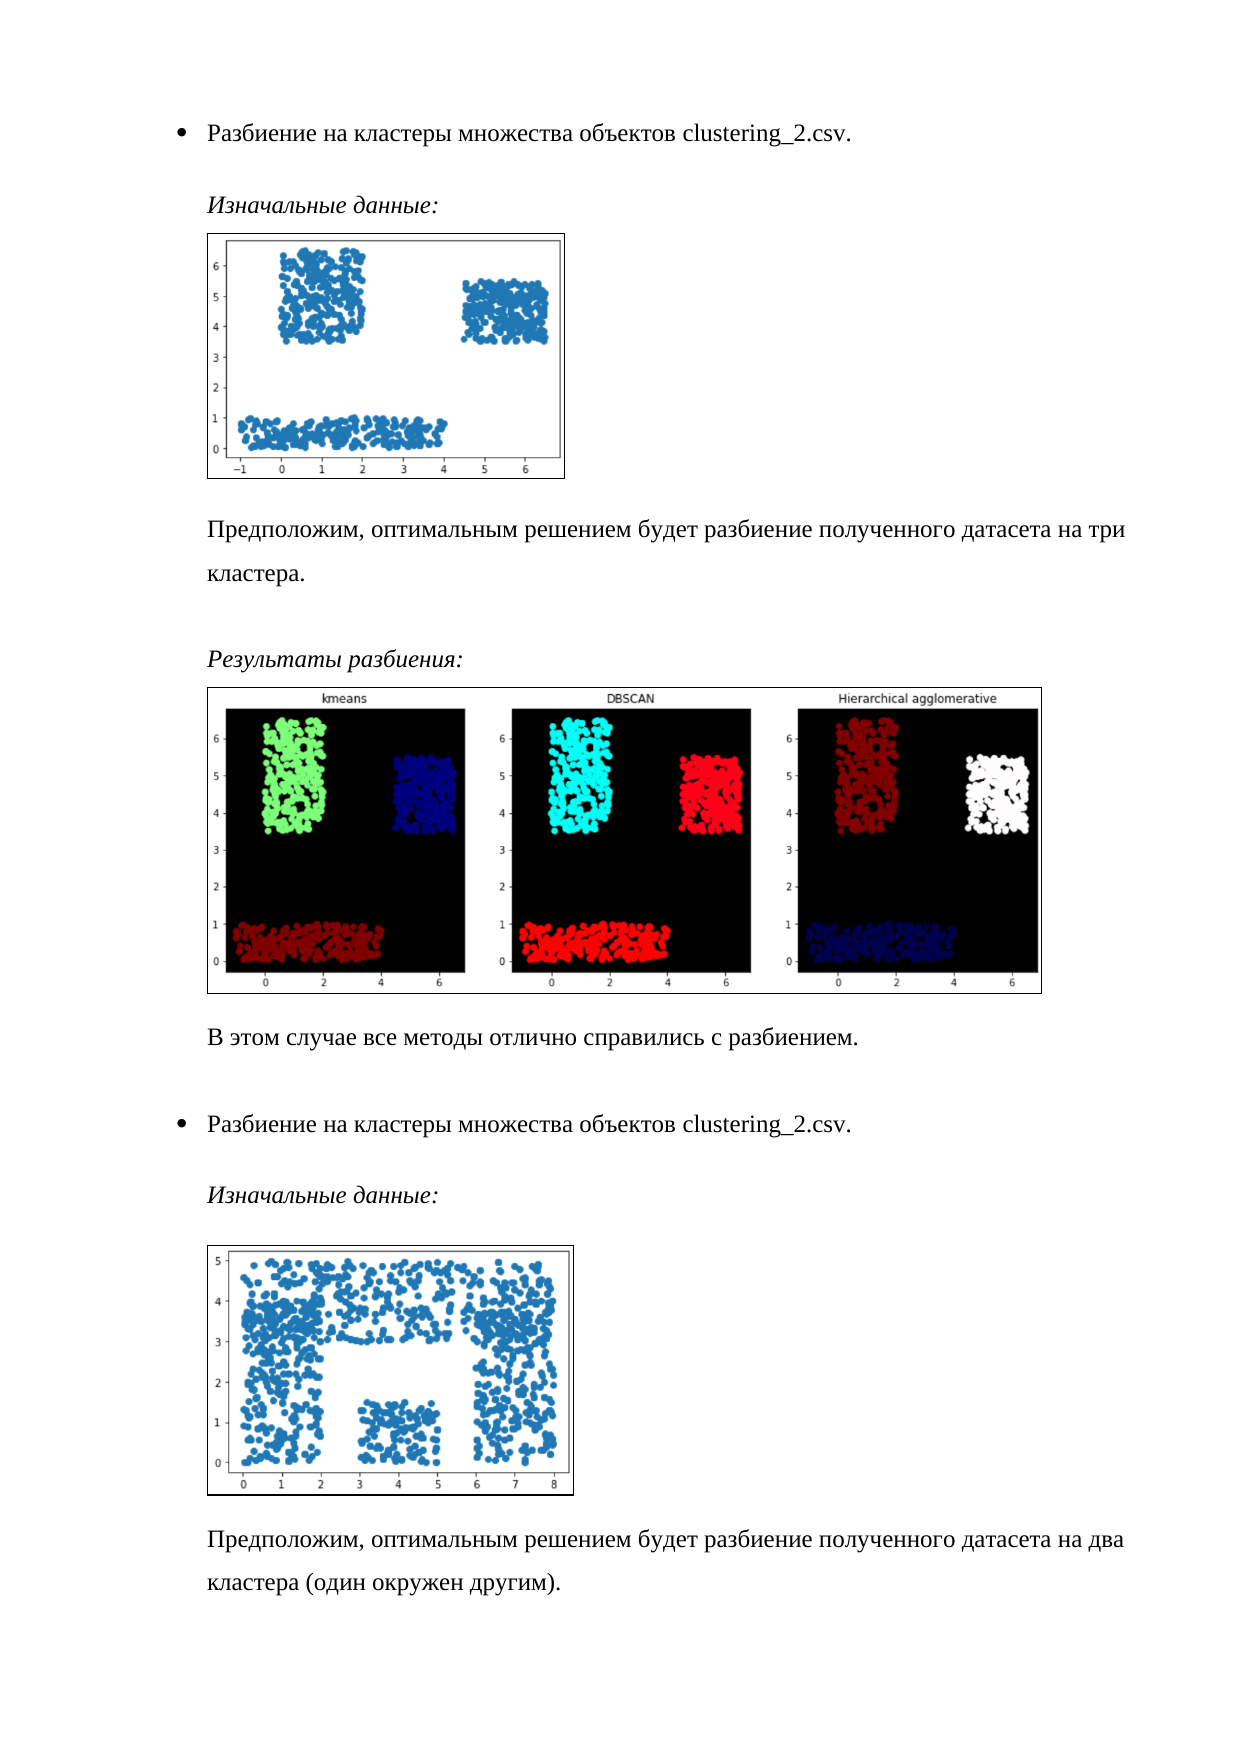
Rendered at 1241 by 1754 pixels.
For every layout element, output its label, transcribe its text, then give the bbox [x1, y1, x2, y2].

list Изначальные данные: [207, 1181, 1152, 1209]
list Разбиение на кластеры множества объектов clustering_2.csv. [177, 118, 1152, 147]
picture [208, 688, 1041, 993]
picture [208, 234, 564, 478]
picture [208, 1246, 573, 1494]
text Результаты разбиения: [207, 644, 1152, 673]
text Предположим, оптимальным решением будет разбиение полученного датасета на два кластера (один окружен другим). [207, 1524, 1152, 1596]
list Разбиение на кластеры множества объектов clustering_2.csv. [177, 1109, 1152, 1137]
text Предположим, оптимальным решением будет разбиение полученного датасета на три кластера. [207, 514, 1152, 586]
list Изначальные данные: [207, 190, 1152, 219]
text В этом случае все методы отлично справились с разбиением. [207, 1022, 1152, 1051]
